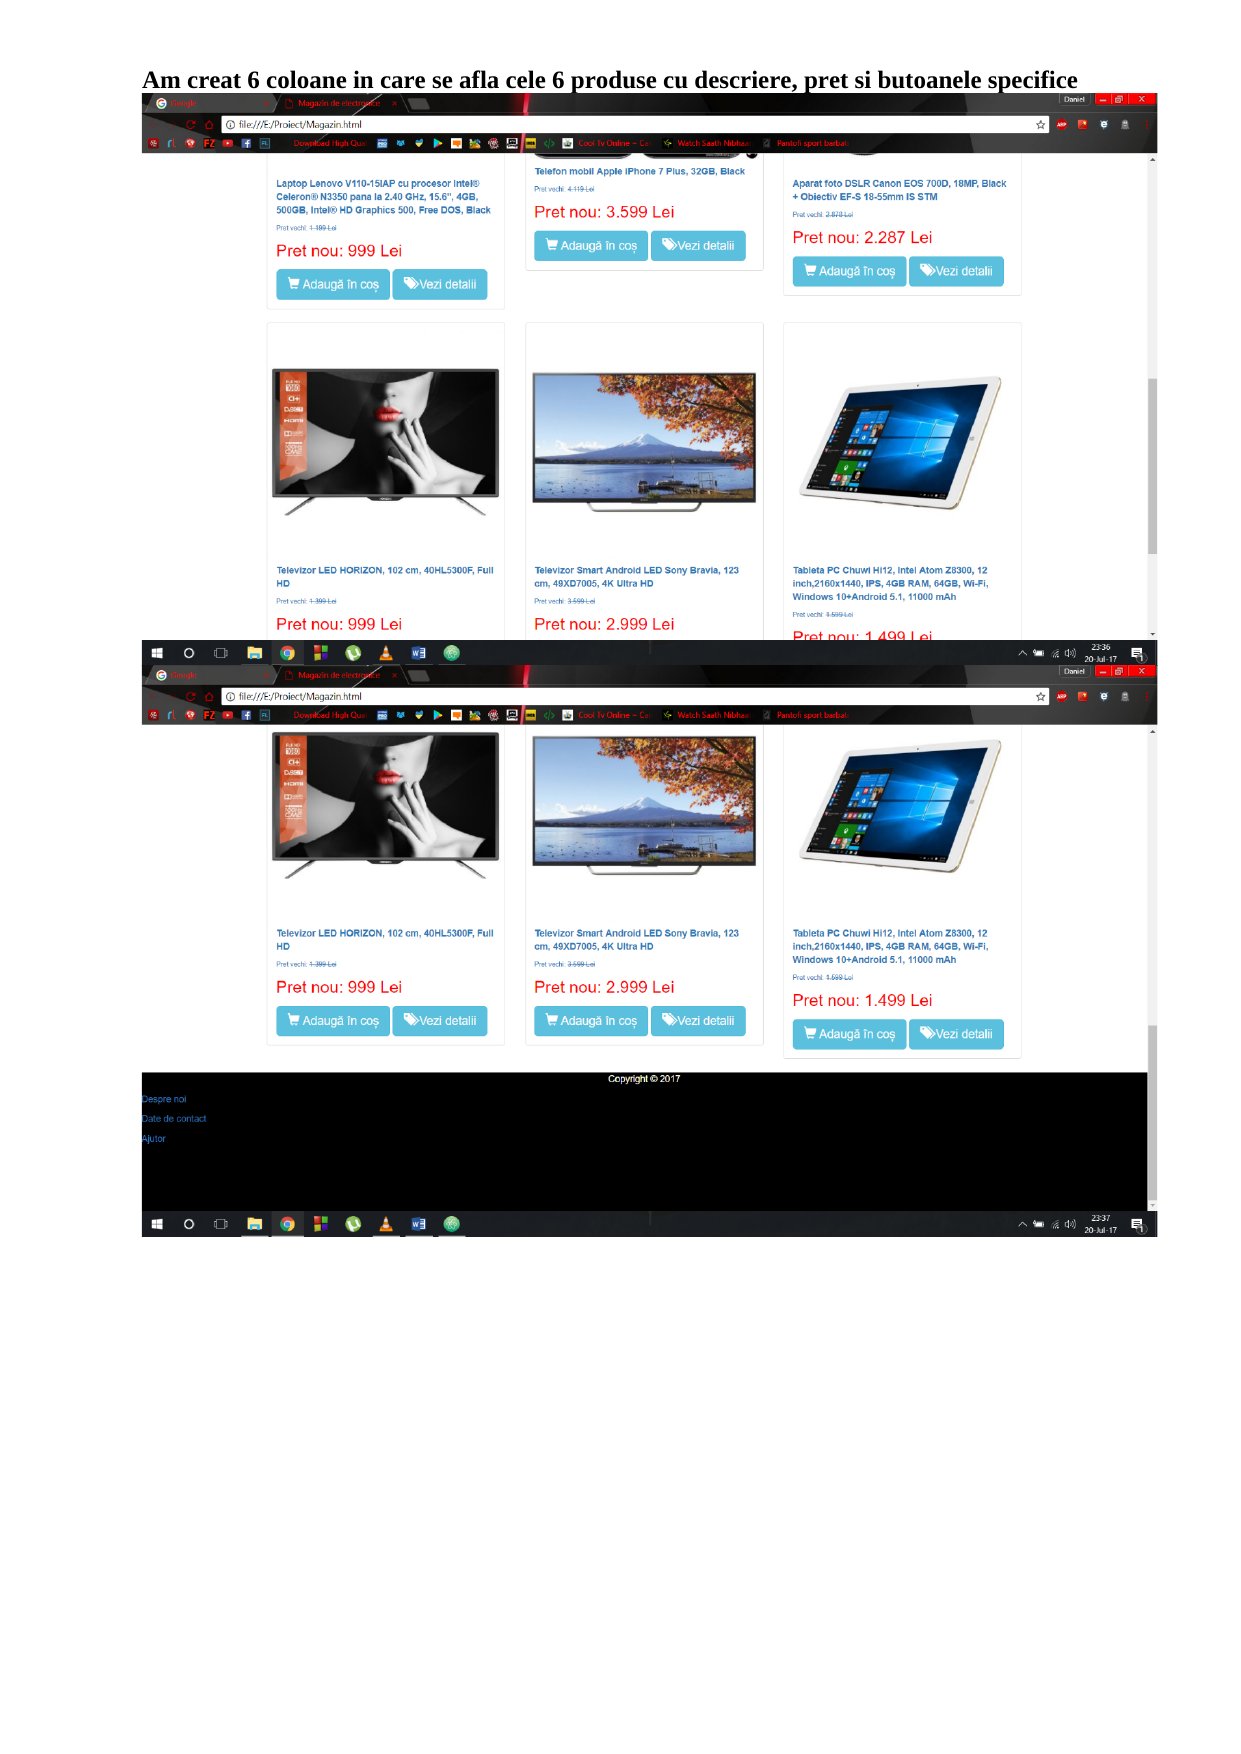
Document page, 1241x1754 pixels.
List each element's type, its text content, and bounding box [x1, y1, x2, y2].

text Am creat 6 coloane in care se afla cele 6 produse cu descriere, pret si butoanele specifice [142, 65, 1157, 93]
picture [141, 93, 1158, 1237]
